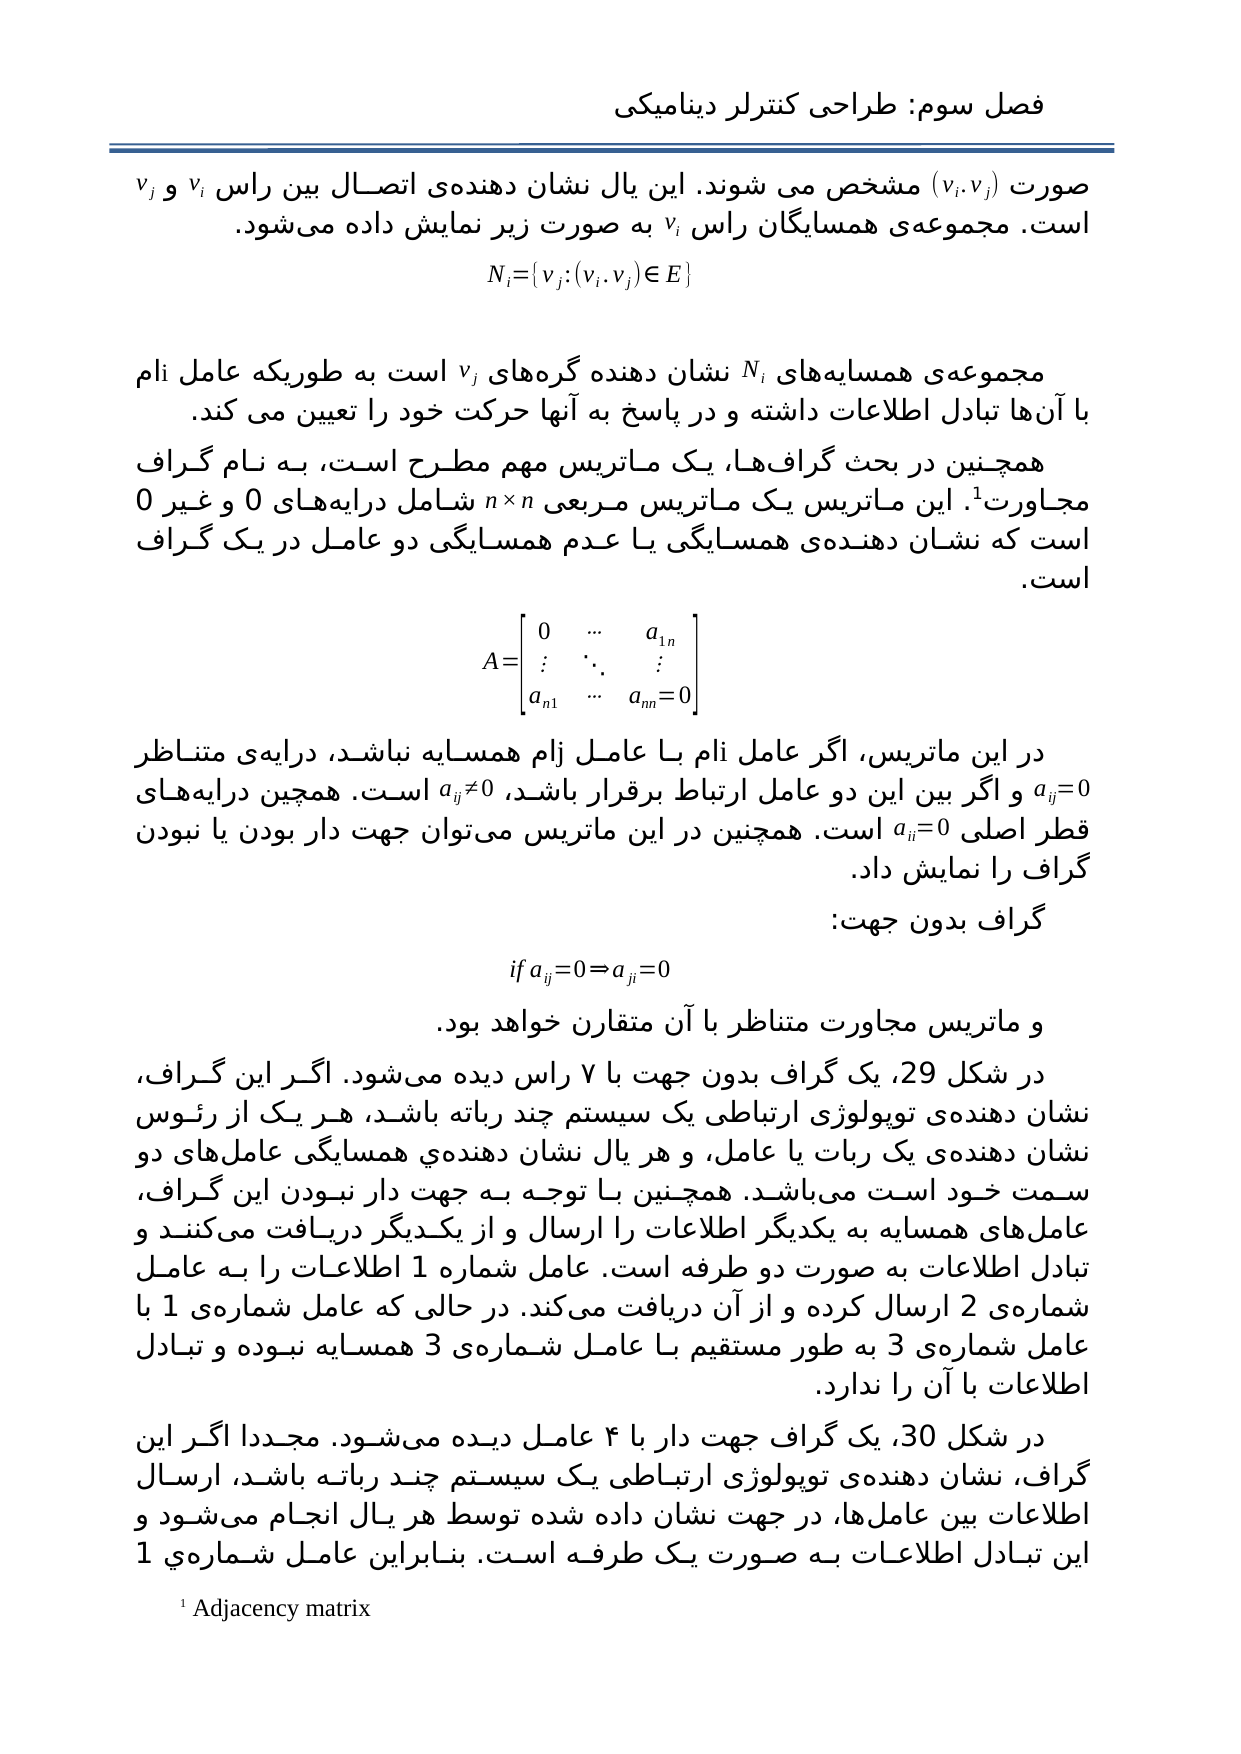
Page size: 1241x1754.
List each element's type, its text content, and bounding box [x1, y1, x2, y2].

text گراف بدون جهت: [135, 902, 1090, 936]
text در شکل 29، یک گراف بدون جهت با ۷ راس دیده می‌شود. اگر این گراف، نشان دهنده‌ی توپولوژی ارتباطی یک سیستم چند رباته باشد، هر یک از رئوس نشان دهنده‌ی یک ربات یا عامل، و هر یال نشان دهنده‌ي همسایگی عامل‌های دو سمت خود است می‌باشد. همچنین با توجه به جهت دار نبودن این گراف، عامل‌های همسایه به یکدیگر اطلاعات را ارسال و از یکدیگر دریافت می‌کنند و تبادل اطلاعات به صورت دو طرفه است. عامل شماره 1 اطلاعات را به عامل شماره‌ی 2 ارسال کرده و از آن دریافت می‌کند. در حالی که عامل شماره‌ی 1 با عامل شماره‌ی 3 به طور مستقیم با عامل شماره‌ی 3 همسایه نبوده و تبادل اطلاعات با آن را ندارد. [135, 1056, 1090, 1402]
text همچنین در بحث گراف‌ها، یک ماتریس مهم مطرح است، به نام گراف مجاورت. این ماتریس یک ماتریس مربعی شامل درایه‌های 0 و غیر 0 است که نشان دهنده‌ی همسایگی یا عدم همسایگی دو عامل در یک گراف است. [135, 445, 1090, 596]
text و ماتریس مجاورت متناظر با آن متقارن خواهد بود. [135, 1004, 1090, 1038]
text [135, 168, 1090, 241]
text مجموعه‌ی همسایه‌های نشان دهنده گره‌های است به طوریکه عامل iام با آن‌ها تبادل اطلاعات داشته و در پاسخ به آنها حرکت خود را تعیین می کند. [135, 354, 1090, 427]
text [135, 1419, 1090, 1570]
text در این ماتریس، اگر عامل iام با عامل jام همسایه نباشد،‌ درایه‌ی متناظر و اگر بین این دو عامل ارتباط برقرار باشد، است. همچین درایه‌های قطر اصلی است. همچنین در این ماتریس می‌توان جهت دار بودن یا نبودن گراف را نمایش داد. [135, 734, 1090, 885]
